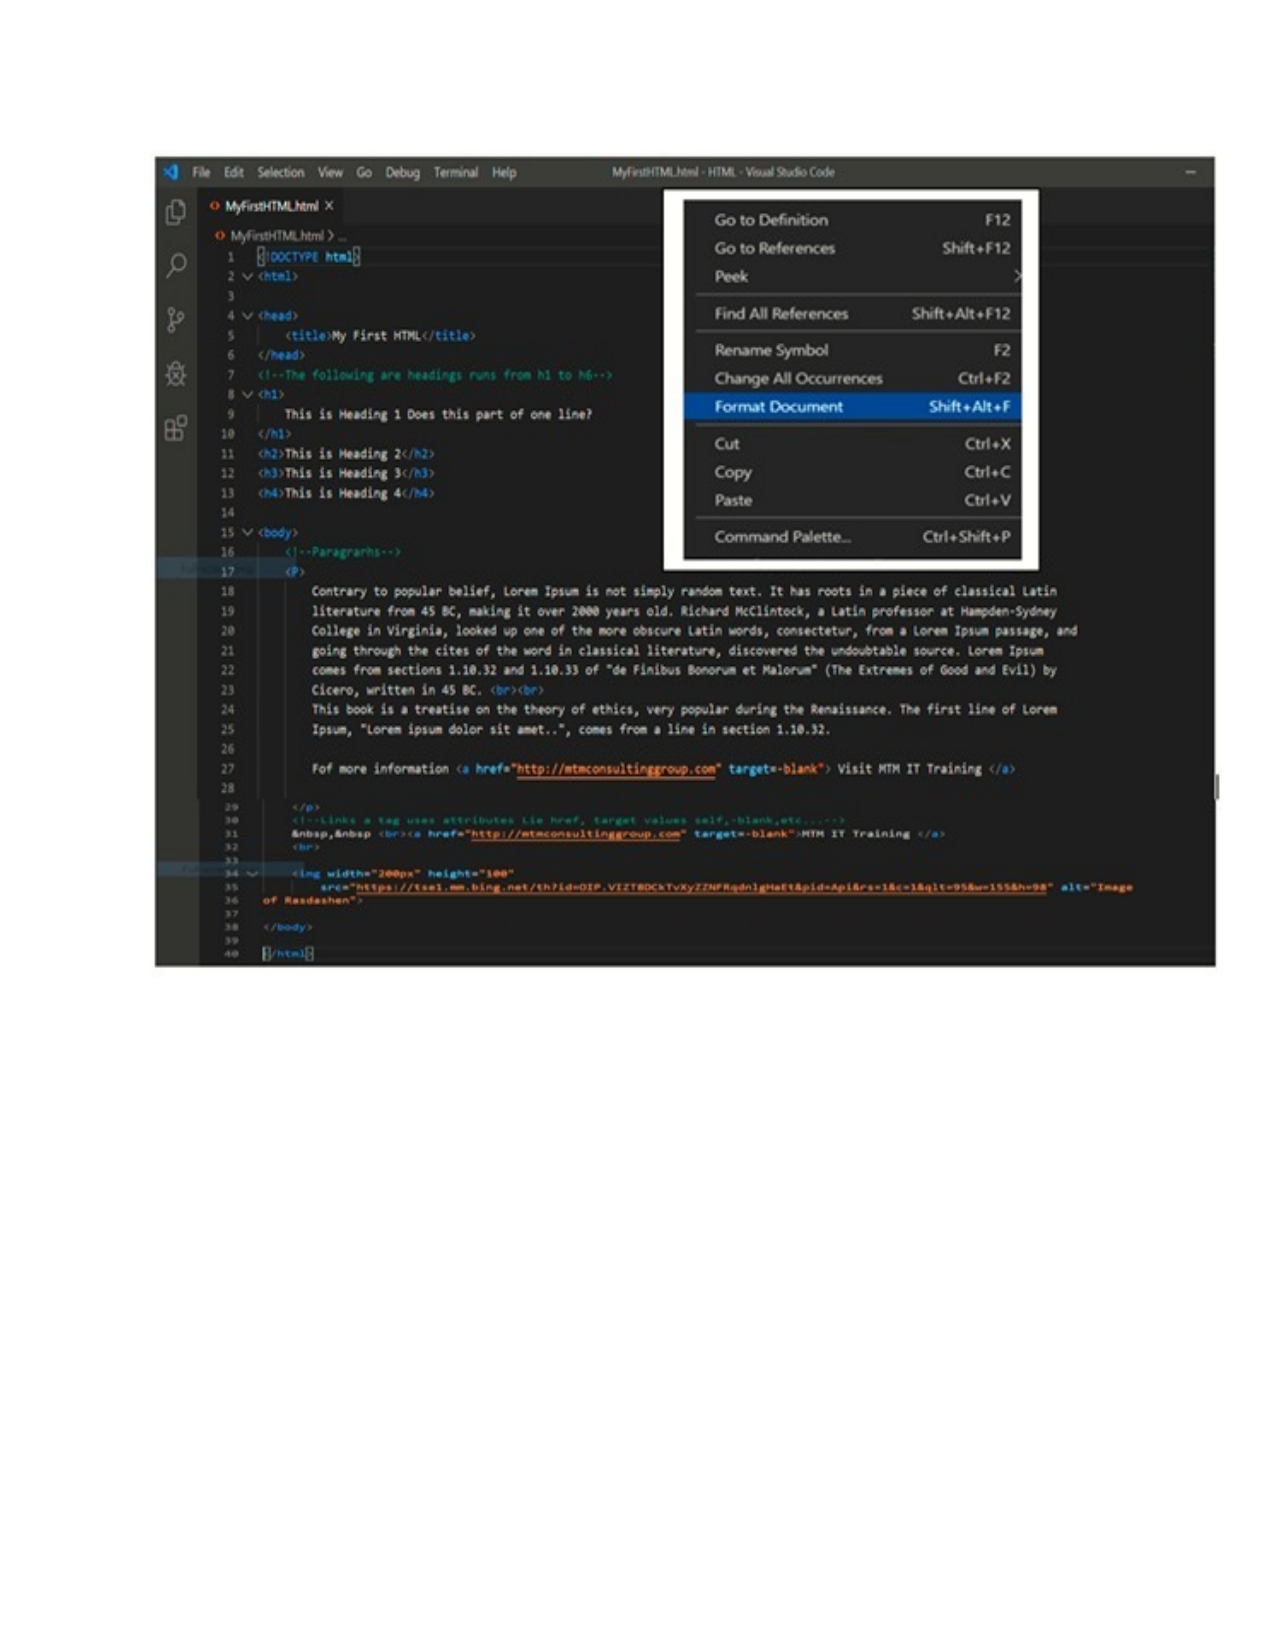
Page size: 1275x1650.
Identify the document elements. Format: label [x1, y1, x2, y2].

picture [150, 150, 1223, 978]
